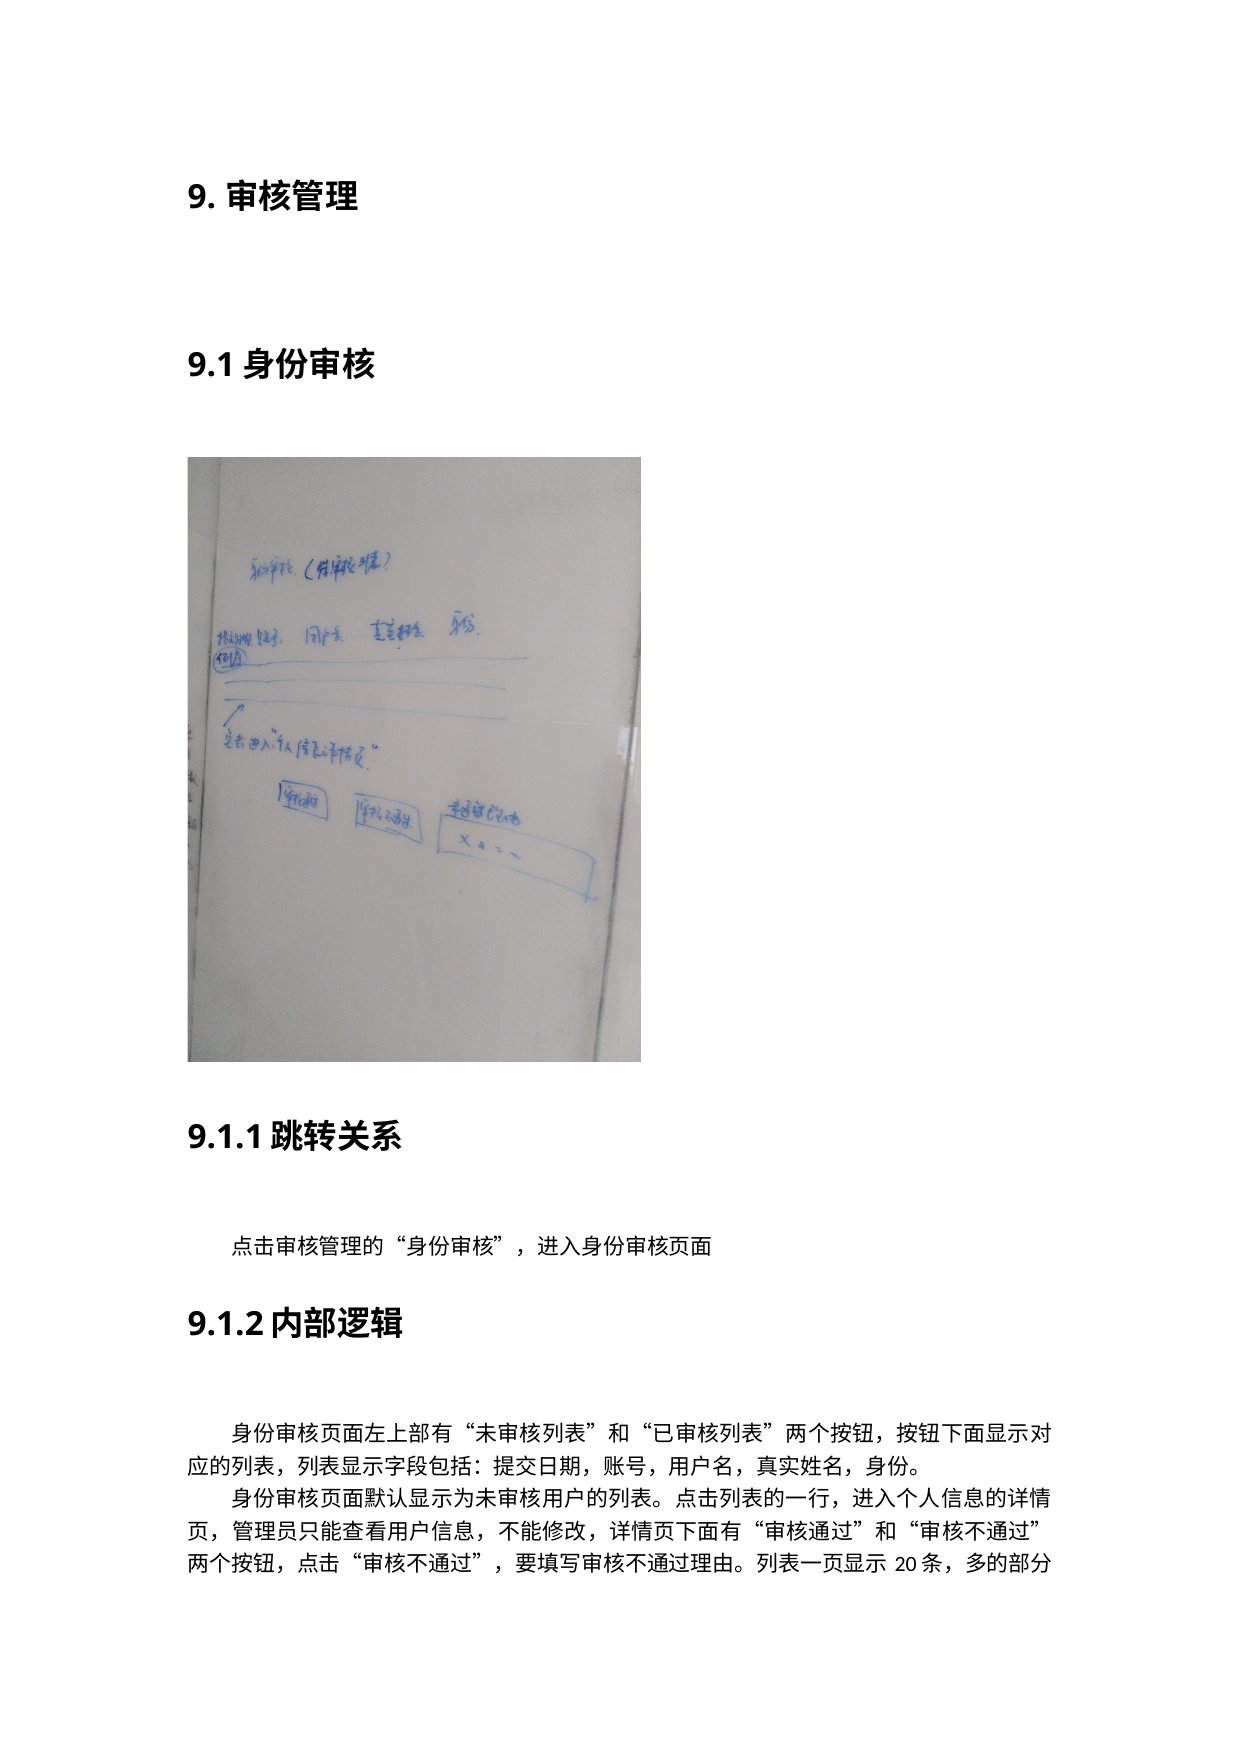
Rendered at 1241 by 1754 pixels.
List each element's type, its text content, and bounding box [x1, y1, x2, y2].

subtitle 9.1身份审核 [187, 329, 1053, 394]
picture [187, 457, 641, 1062]
text 身份审核页面左上部有“未审核列表”和“已审核列表”两个按钮，按钮下面显示对应的列表，列表显示字段包括：提交日期，账号，用户名，真实姓名，身份。 [187, 1416, 1053, 1481]
subtitle 9.1.1跳转关系 [187, 1102, 1053, 1167]
subtitle 9.1.2内部逻辑 [187, 1288, 1053, 1353]
subtitle 审核管理 [187, 162, 1053, 227]
text 点击审核管理的“身份审核”，进入身份审核页面 [187, 1229, 1053, 1261]
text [187, 1481, 1053, 1578]
